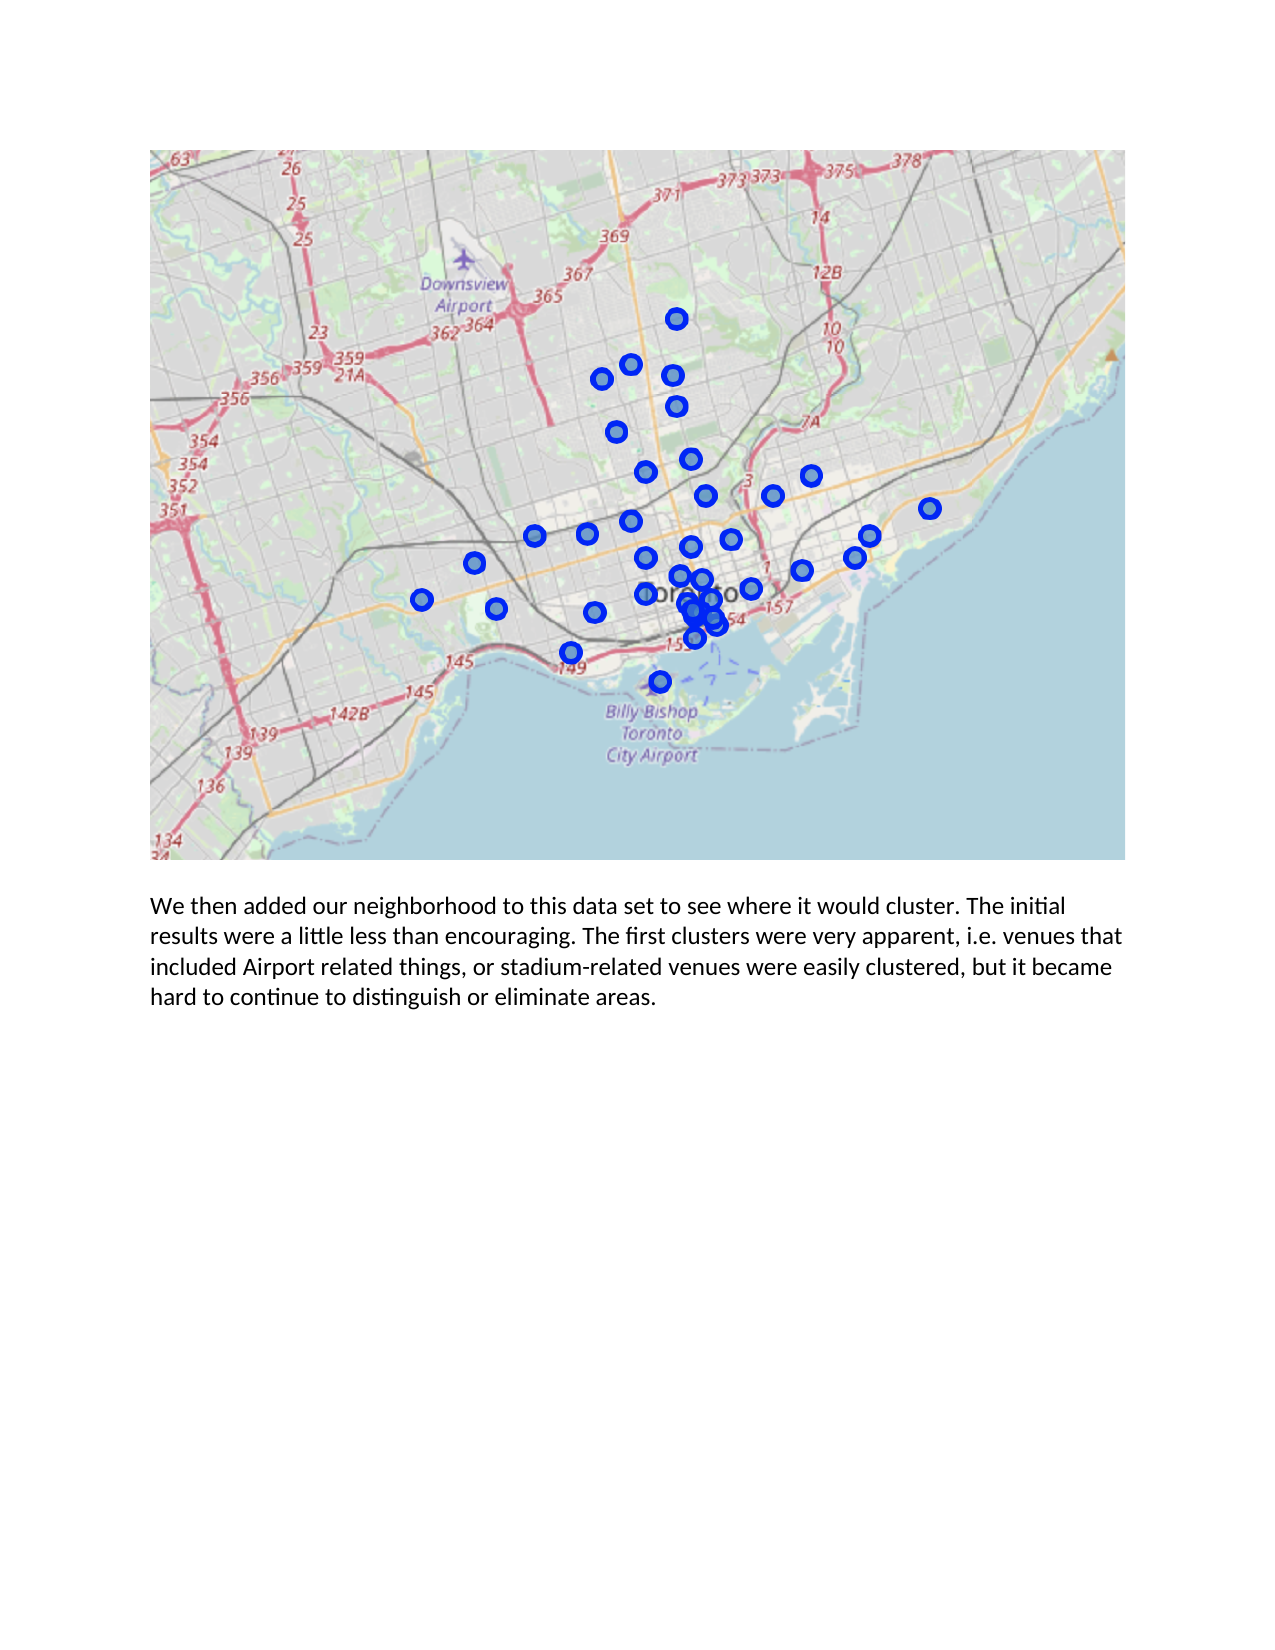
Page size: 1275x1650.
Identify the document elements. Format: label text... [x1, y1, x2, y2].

picture [150, 150, 1125, 860]
text We then added our neighborhood to this data set to see where it would cluster. The initial results were a little less than encouraging. The first clusters were very apparent, i.e. venues that included Airport related things, or stadium-related venues were easily clustered, but it became hard to continue to distinguish or eliminate areas. [150, 890, 1125, 1012]
